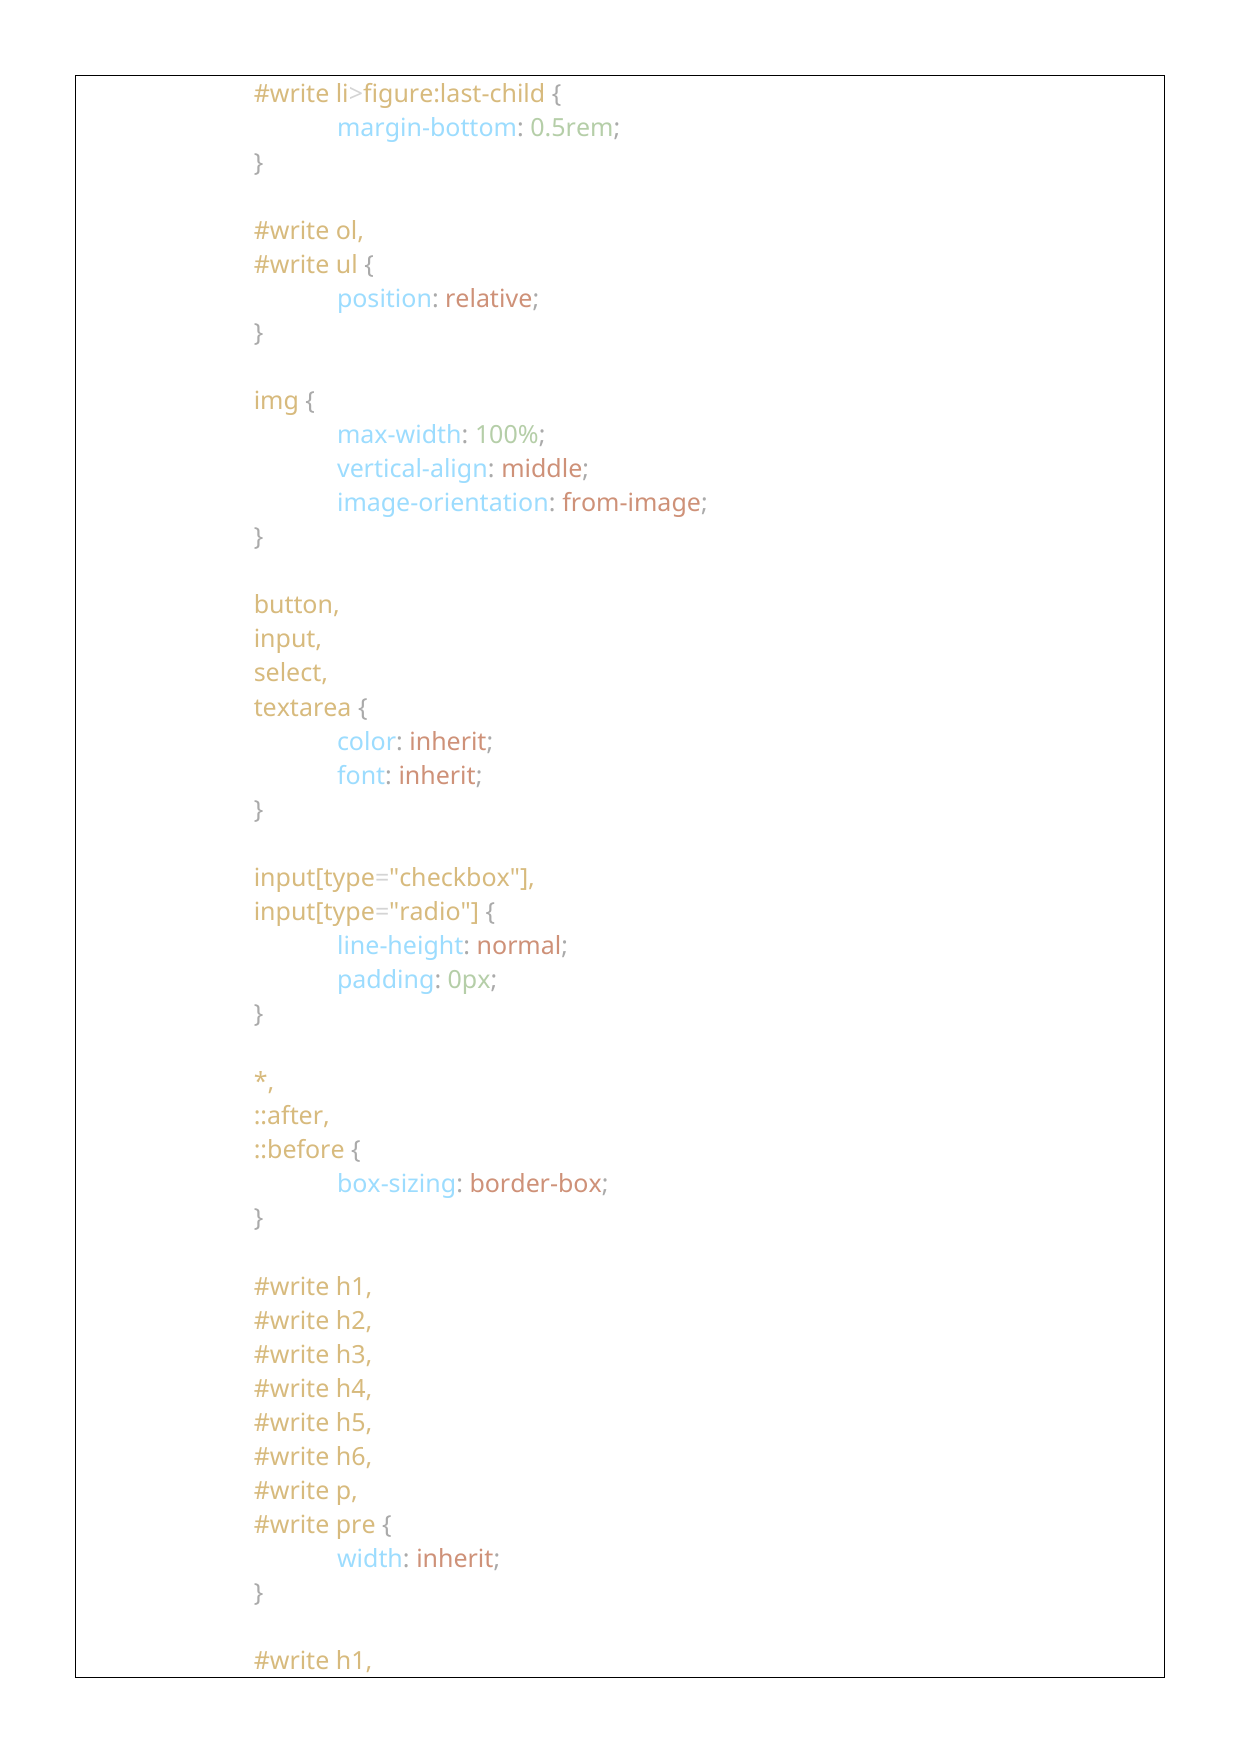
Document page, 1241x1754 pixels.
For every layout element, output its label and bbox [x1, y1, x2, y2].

table_cell [76, 76, 1164, 1677]
